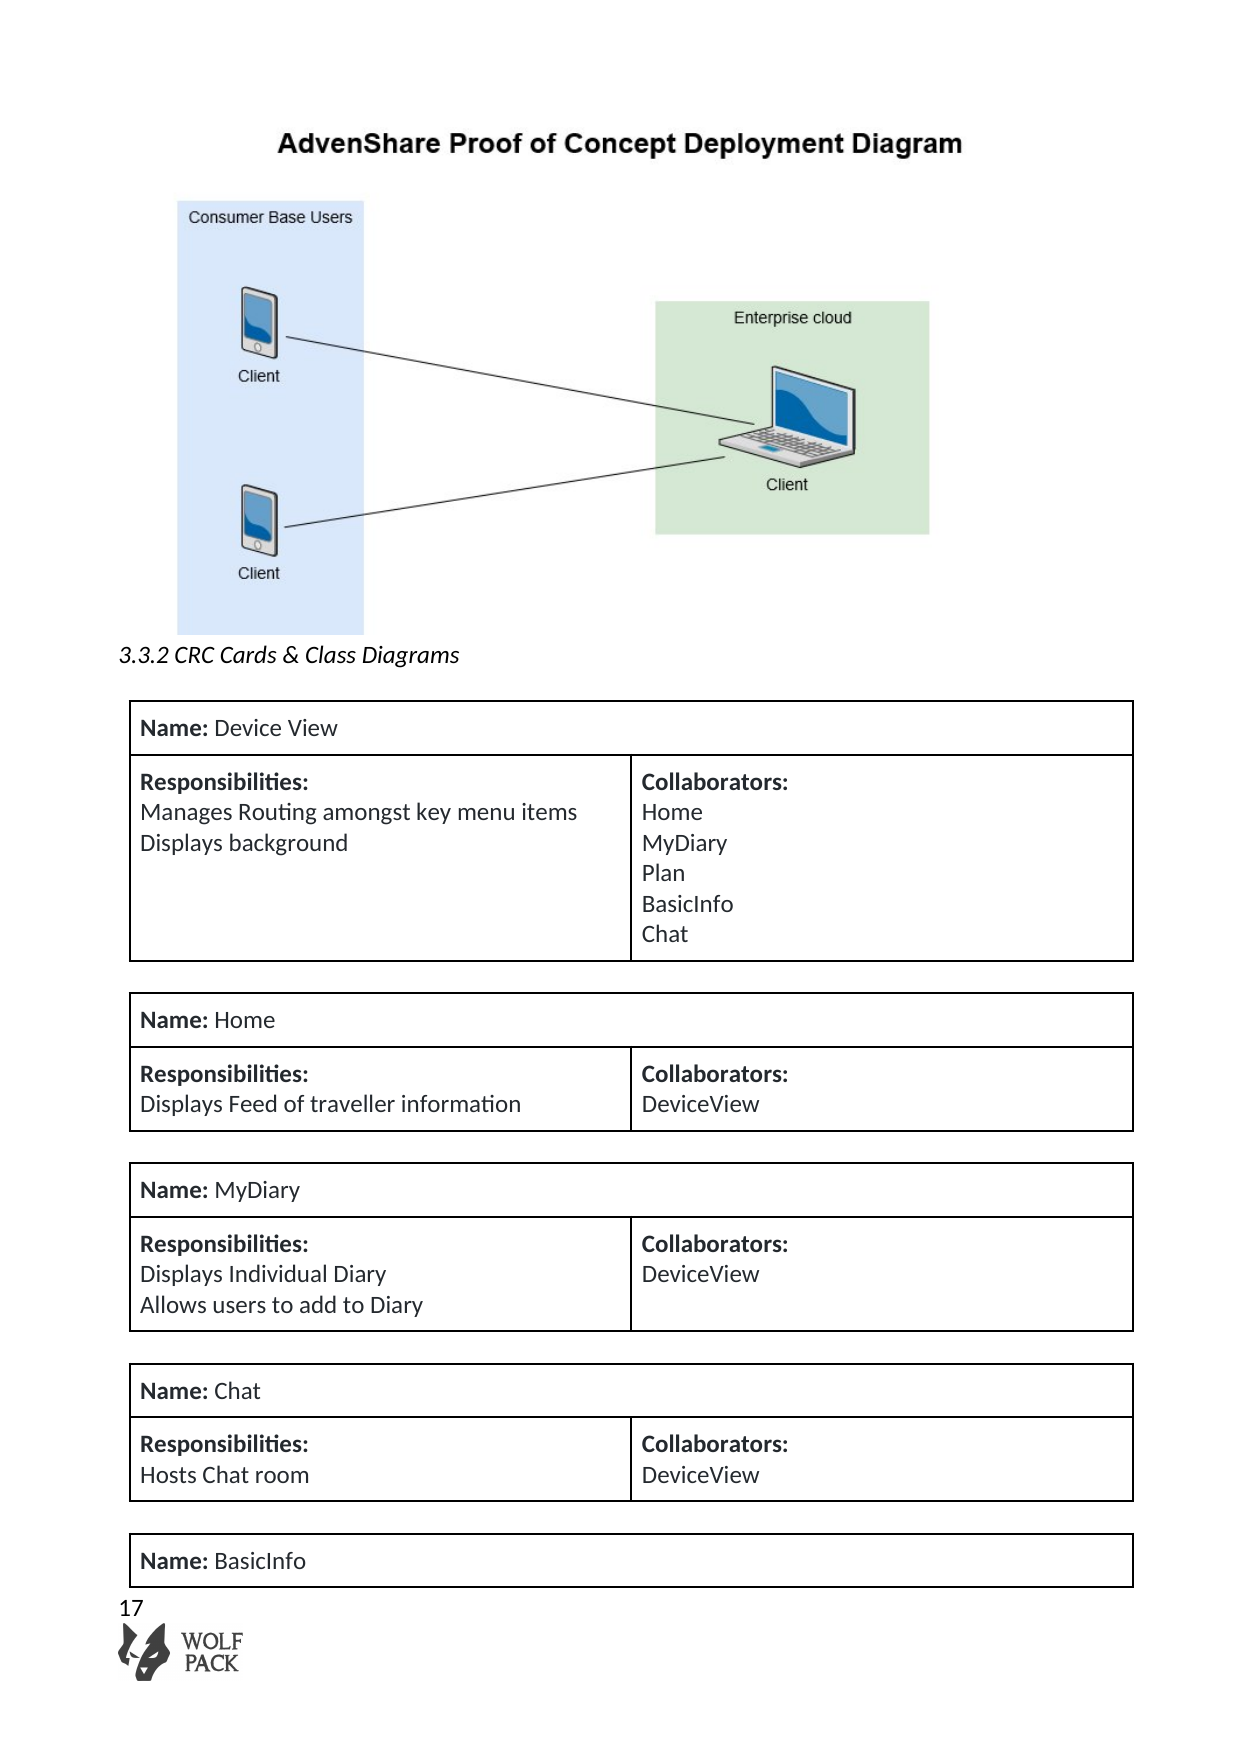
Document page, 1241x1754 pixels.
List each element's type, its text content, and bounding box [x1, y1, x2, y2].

table_header Name: BasicInfo [131, 1535, 1132, 1586]
table_cell Responsibilities: Hosts Chat room [131, 1418, 630, 1500]
picture [118, 1623, 243, 1681]
table_header Name: Device View [131, 702, 1132, 753]
table_header Name: MyDiary [131, 1164, 1132, 1216]
table_header Name: Chat [131, 1365, 1132, 1416]
table_cell Responsibilities: Displays Feed of traveller information [131, 1048, 630, 1129]
table_cell Collaborators: DeviceView [632, 1418, 1132, 1500]
subtitle 3.3.2 CRC Cards & Class Diagrams [118, 639, 1122, 669]
table_header Name: Home [131, 994, 1132, 1046]
table_cell Responsibilities: Displays Individual Diary Allows users to add to Diary [131, 1218, 630, 1330]
table_cell Collaborators: Home MyDiary Plan BasicInfo Chat [632, 756, 1132, 959]
picture [118, 118, 1123, 635]
table_cell Collaborators: DeviceView [632, 1218, 1132, 1330]
table_cell Responsibilities: Manages Routing amongst key menu items Displays background [131, 756, 630, 959]
table_cell Collaborators: DeviceView [632, 1048, 1132, 1129]
